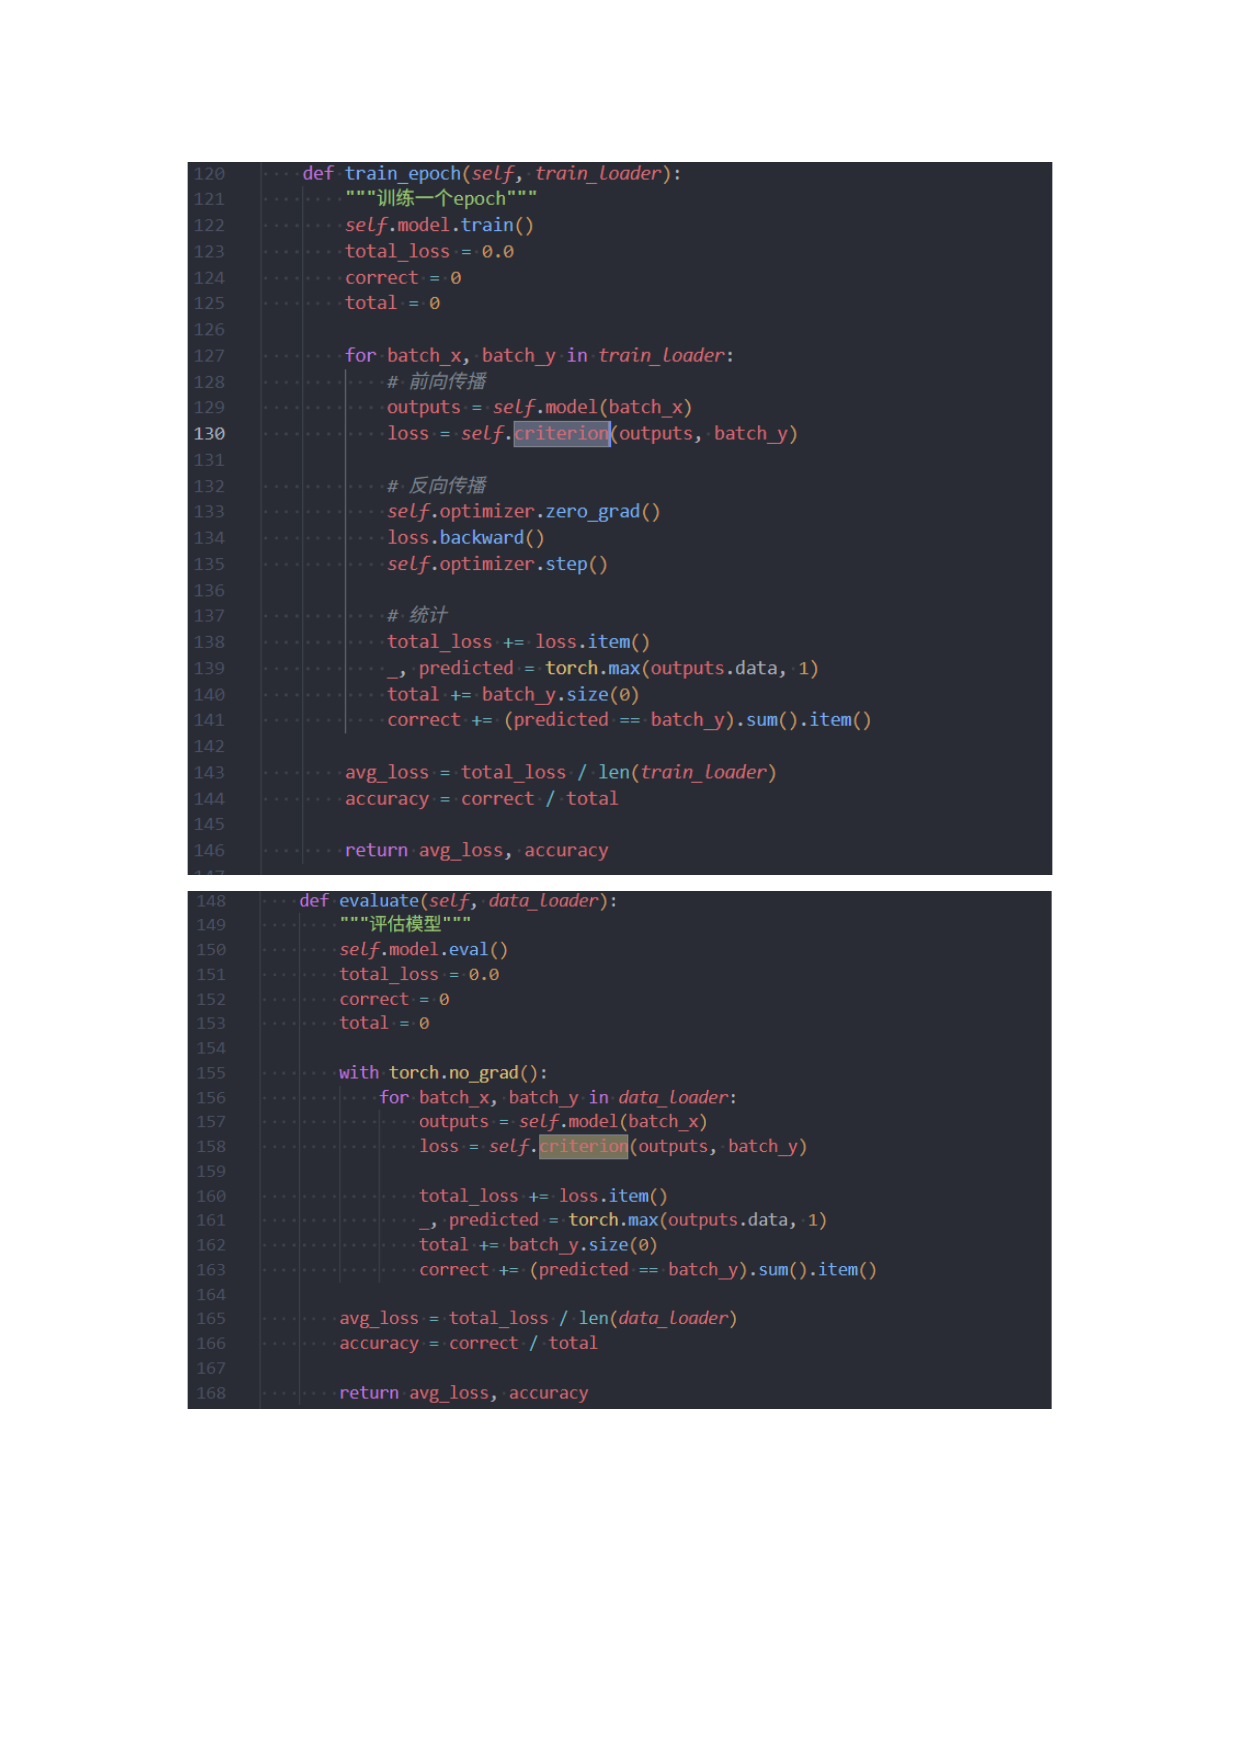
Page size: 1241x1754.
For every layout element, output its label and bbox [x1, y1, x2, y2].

picture [187, 891, 1052, 1409]
picture [187, 162, 1053, 875]
